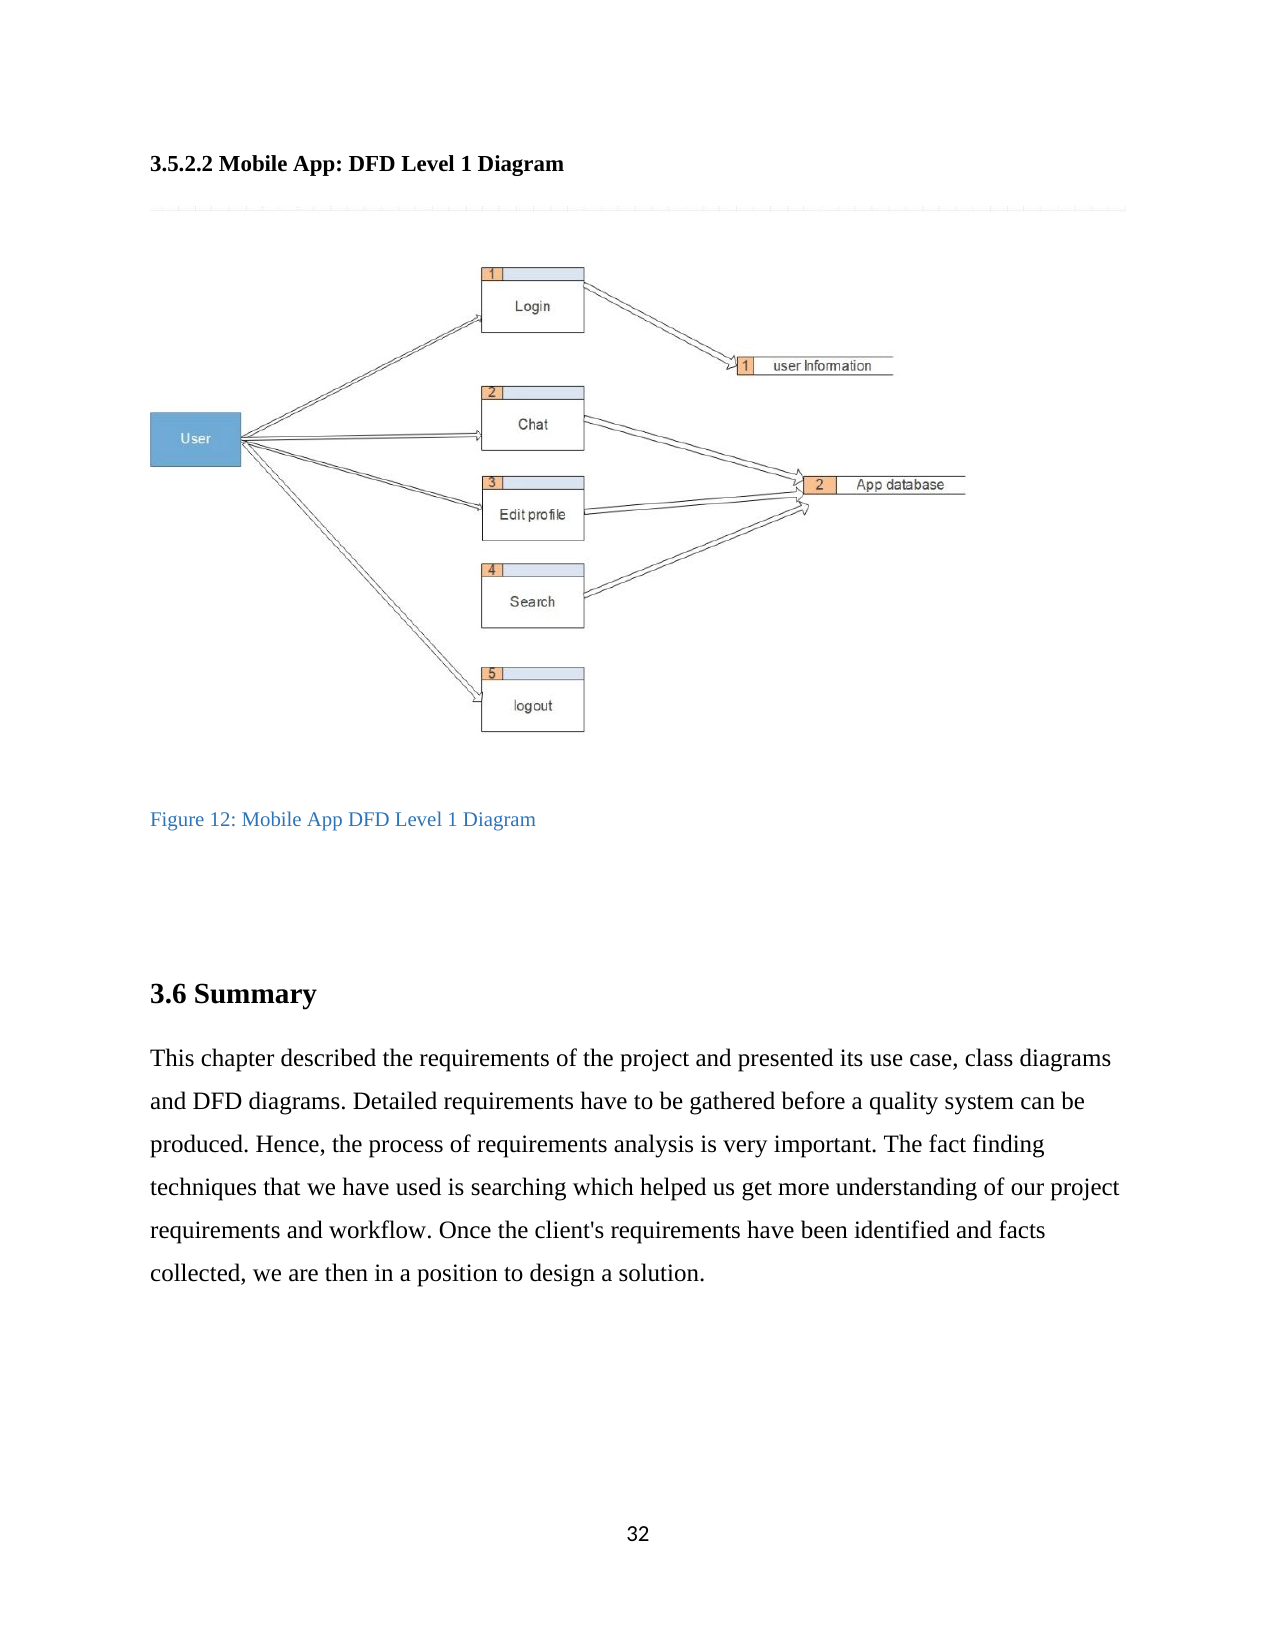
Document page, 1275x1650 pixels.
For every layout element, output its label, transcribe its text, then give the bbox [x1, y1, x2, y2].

text This chapter described the requirements of the project and presented its use case, class diagrams and DFD diagrams. Detailed requirements have to be gathered before a quality system can be produced. Hence, the process of requirements analysis is very important. The fact finding techniques that we have used is searching which helped us get more understanding of our project requirements and workflow. Once the client's requirements have been identified and facts collected, we are then in a position to design a solution. [150, 1043, 1125, 1287]
picture [150, 206, 1126, 777]
text 3.5.2.2 Mobile App: DFD Level 1 Diagram [150, 150, 1125, 176]
text 3.6 Summary [150, 976, 1125, 1009]
text Figure 12: Mobile App DFD Level 1 Diagram [150, 807, 1125, 831]
